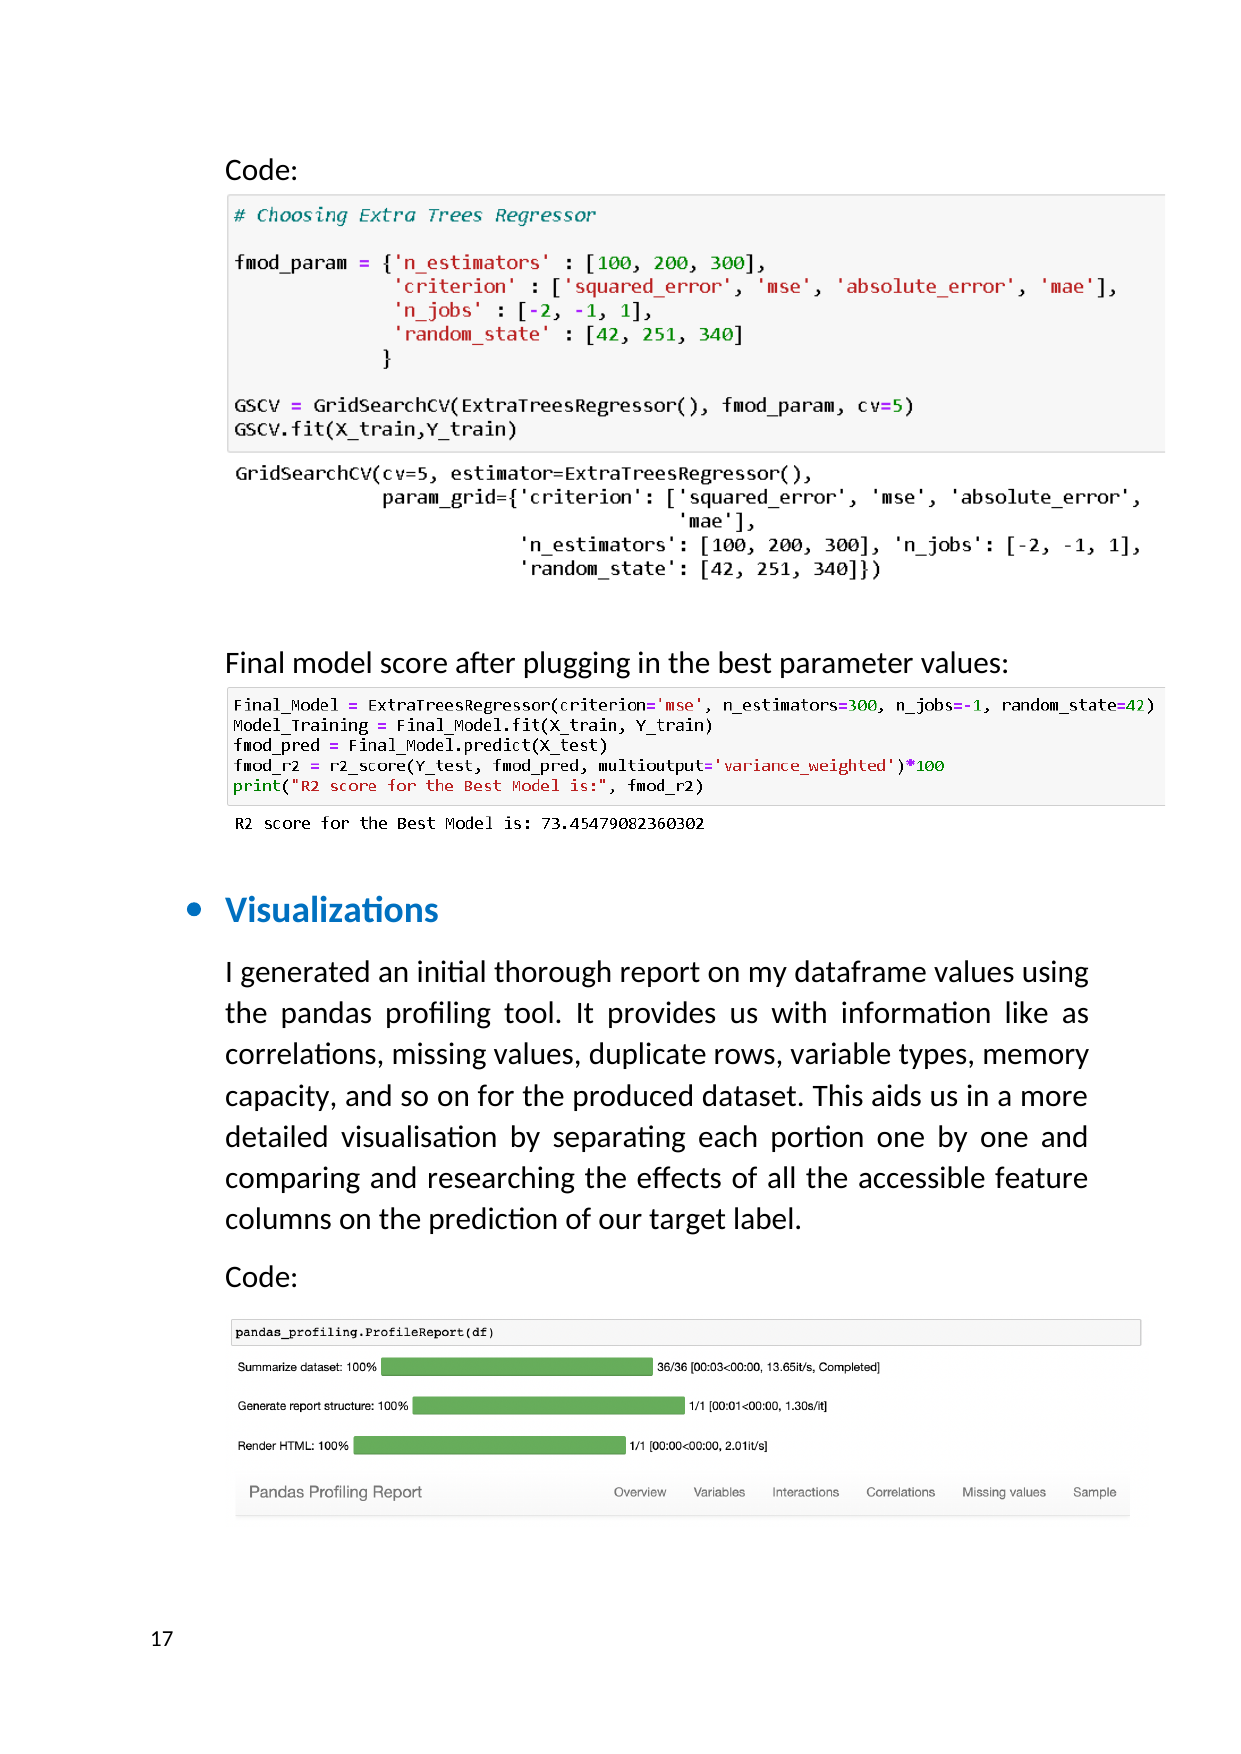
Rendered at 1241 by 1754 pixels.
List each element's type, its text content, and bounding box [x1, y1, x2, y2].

picture [225, 191, 1166, 600]
picture [225, 1314, 1149, 1527]
picture [225, 684, 1166, 843]
list Code: [225, 150, 1090, 188]
list Visualizations [187, 886, 1090, 932]
list Final model score after plugging in the best parameter values: [225, 643, 1090, 681]
text I generated an initial thorough report on my dataframe values using the pandas profiling tool. It provides us with information like as correlations, missing values, duplicate rows, variable types, memory capacity, and so on for the produced dataset. This aids us in a more detailed visualisation by separating each portion one by one and comparing and researching the effects of all the accessible feature columns on the prediction of our target label. [225, 952, 1090, 1237]
text Code: [225, 1257, 1090, 1295]
